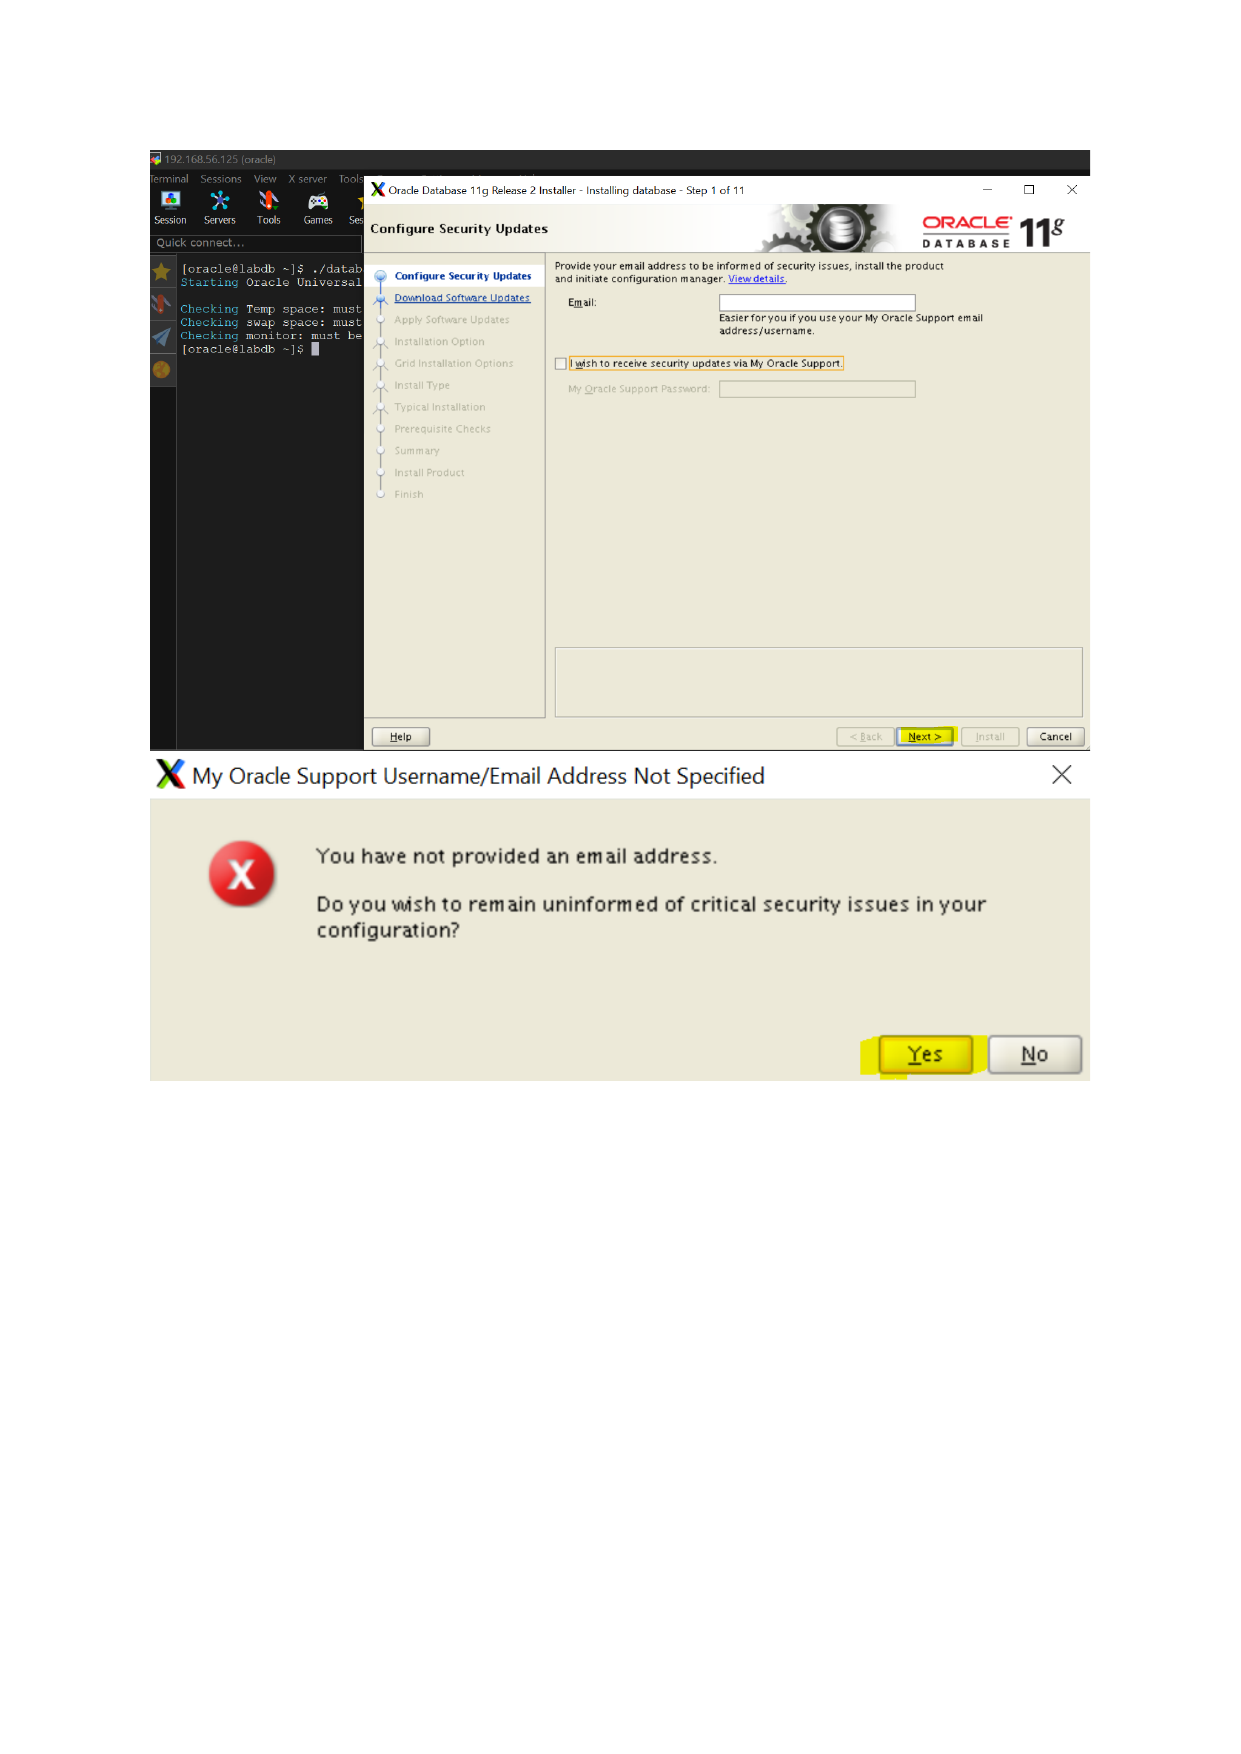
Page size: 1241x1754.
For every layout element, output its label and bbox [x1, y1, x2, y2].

picture [150, 753, 1091, 1081]
picture [150, 150, 1091, 751]
